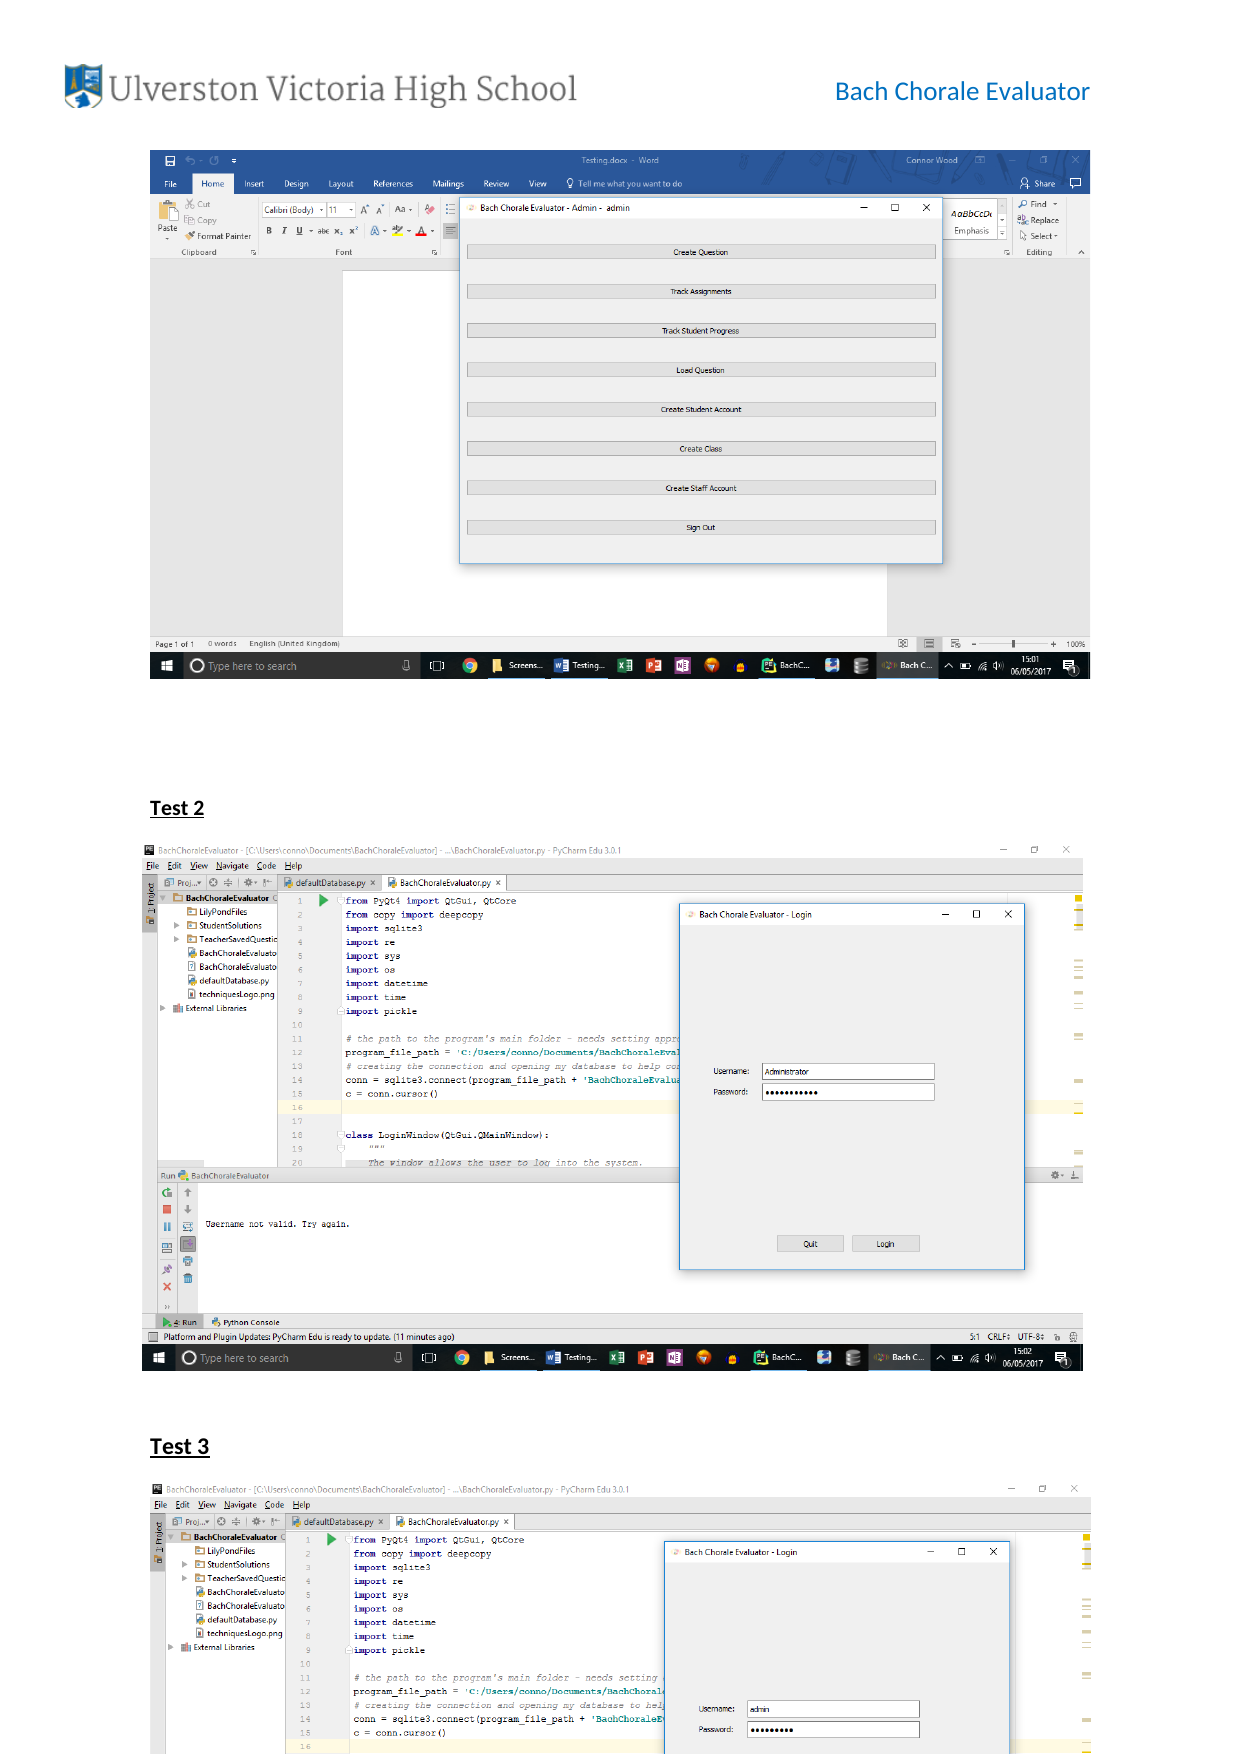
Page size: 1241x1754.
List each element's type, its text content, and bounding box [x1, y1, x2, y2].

text Test 2 [150, 794, 1090, 821]
picture [142, 842, 1083, 1371]
text Test 3 [150, 1431, 1090, 1460]
picture [150, 1481, 1091, 1754]
picture [64, 64, 579, 107]
picture [150, 150, 1091, 679]
